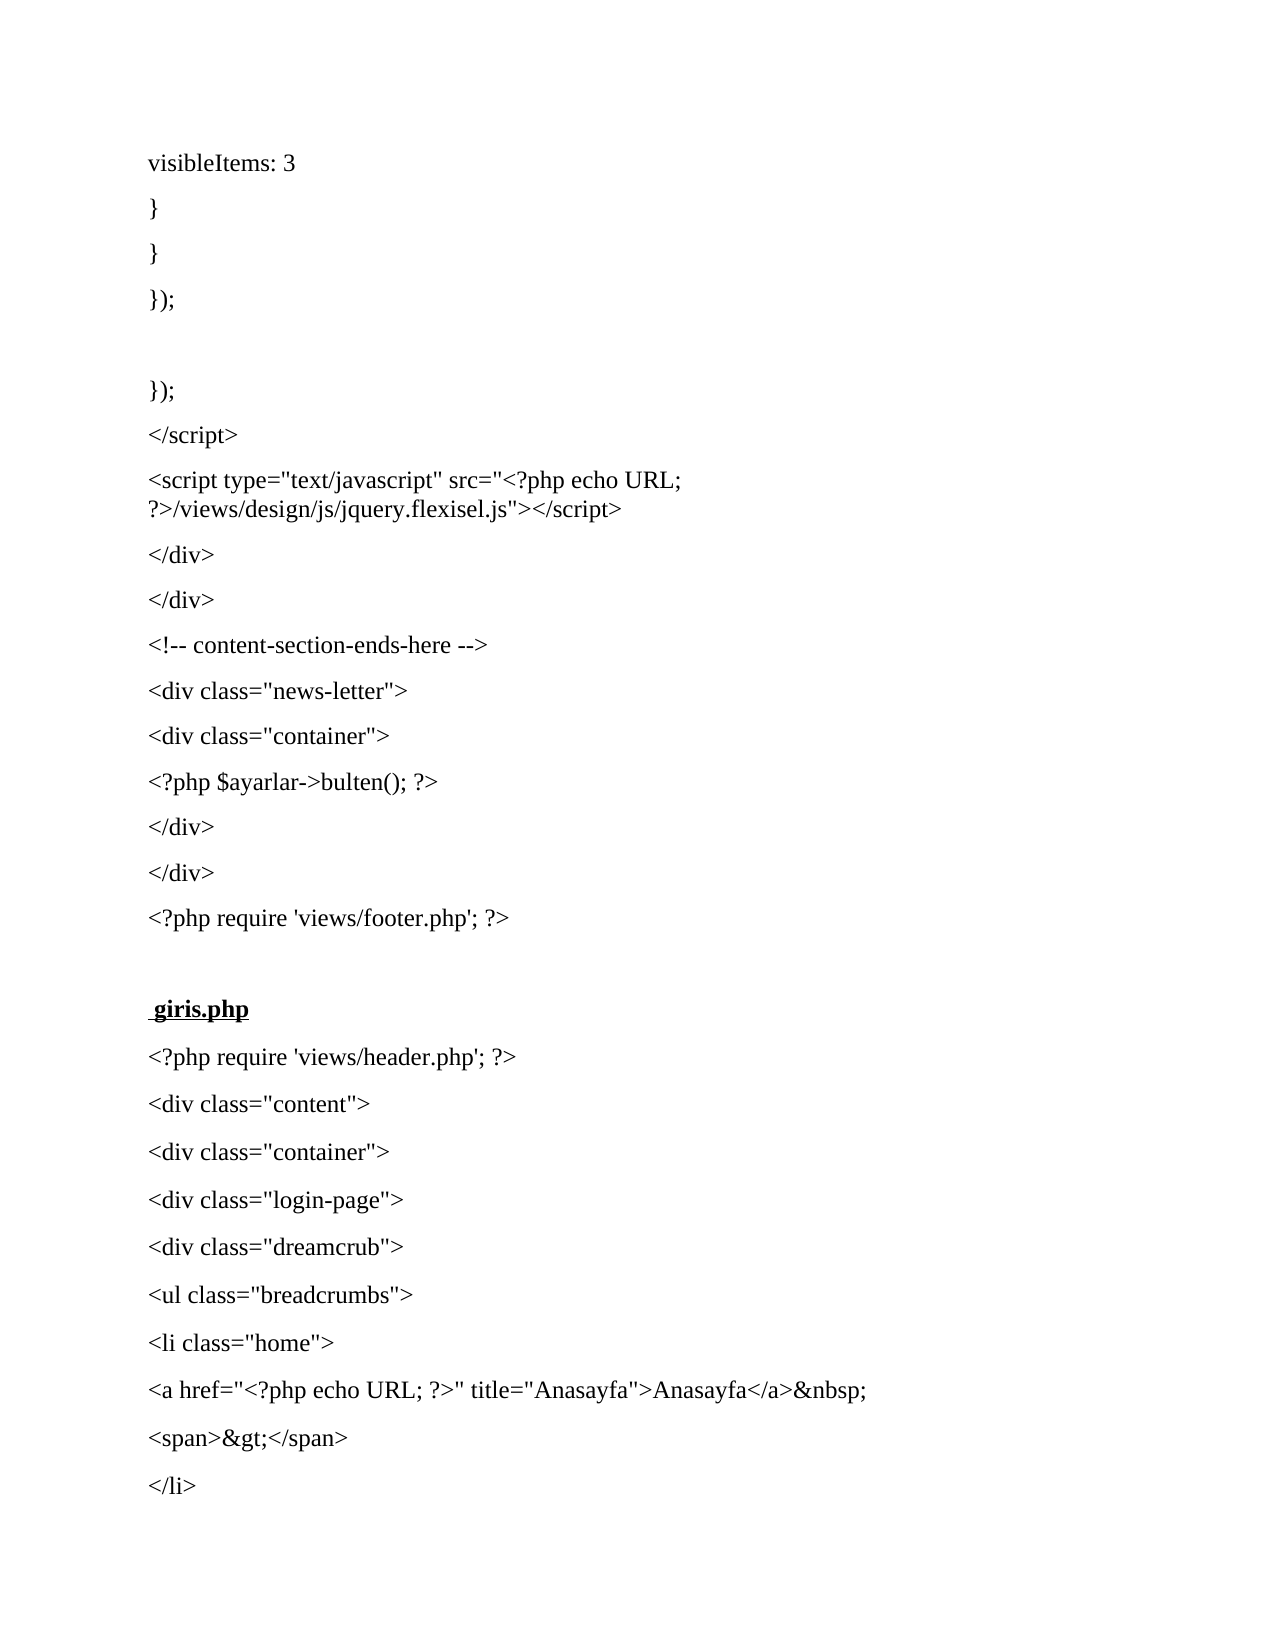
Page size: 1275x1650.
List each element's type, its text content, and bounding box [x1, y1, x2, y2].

text <div class="container"> [148, 1137, 1127, 1166]
text <div class="content"> [148, 1089, 1127, 1118]
text <ul class="breadcrumbs"> [148, 1280, 1127, 1309]
text <li class="home"> [148, 1328, 1127, 1357]
text <div class="news-letter"> [148, 676, 1127, 705]
text giris.php [148, 994, 1127, 1023]
text </div> [148, 585, 1127, 614]
text <div class="container"> [148, 721, 1127, 750]
text <div class="login-page"> [148, 1185, 1127, 1213]
text <div class="dreamcrub"> [148, 1232, 1127, 1261]
text </div> [148, 858, 1127, 886]
text <!-- content-section-ends-here --> [148, 631, 1127, 659]
text }); [148, 375, 1127, 403]
text } [148, 193, 1127, 222]
text <?php require 'views/footer.php'; ?> [148, 903, 1127, 932]
text <?php require 'views/header.php'; ?> [148, 1042, 1127, 1070]
text </li> [148, 1471, 1127, 1500]
text } [148, 238, 1127, 267]
text <span>&gt;</span> [148, 1423, 1127, 1452]
text <a href="<?php echo URL; ?>" title="Anasayfa">Anasayfa</a>&nbsp; [148, 1376, 1127, 1404]
text </div> [148, 812, 1127, 841]
text }); [148, 284, 1127, 313]
text visibleItems: 3 [148, 148, 1127, 176]
text <?php $ayarlar->bulten(); ?> [148, 767, 1127, 796]
text </script> [148, 420, 1127, 449]
text </div> [148, 540, 1127, 568]
text <script type="text/javascript" src="<?php echo URL; ?>/views/design/js/jquery.flexisel.js"></script> [148, 466, 1127, 523]
